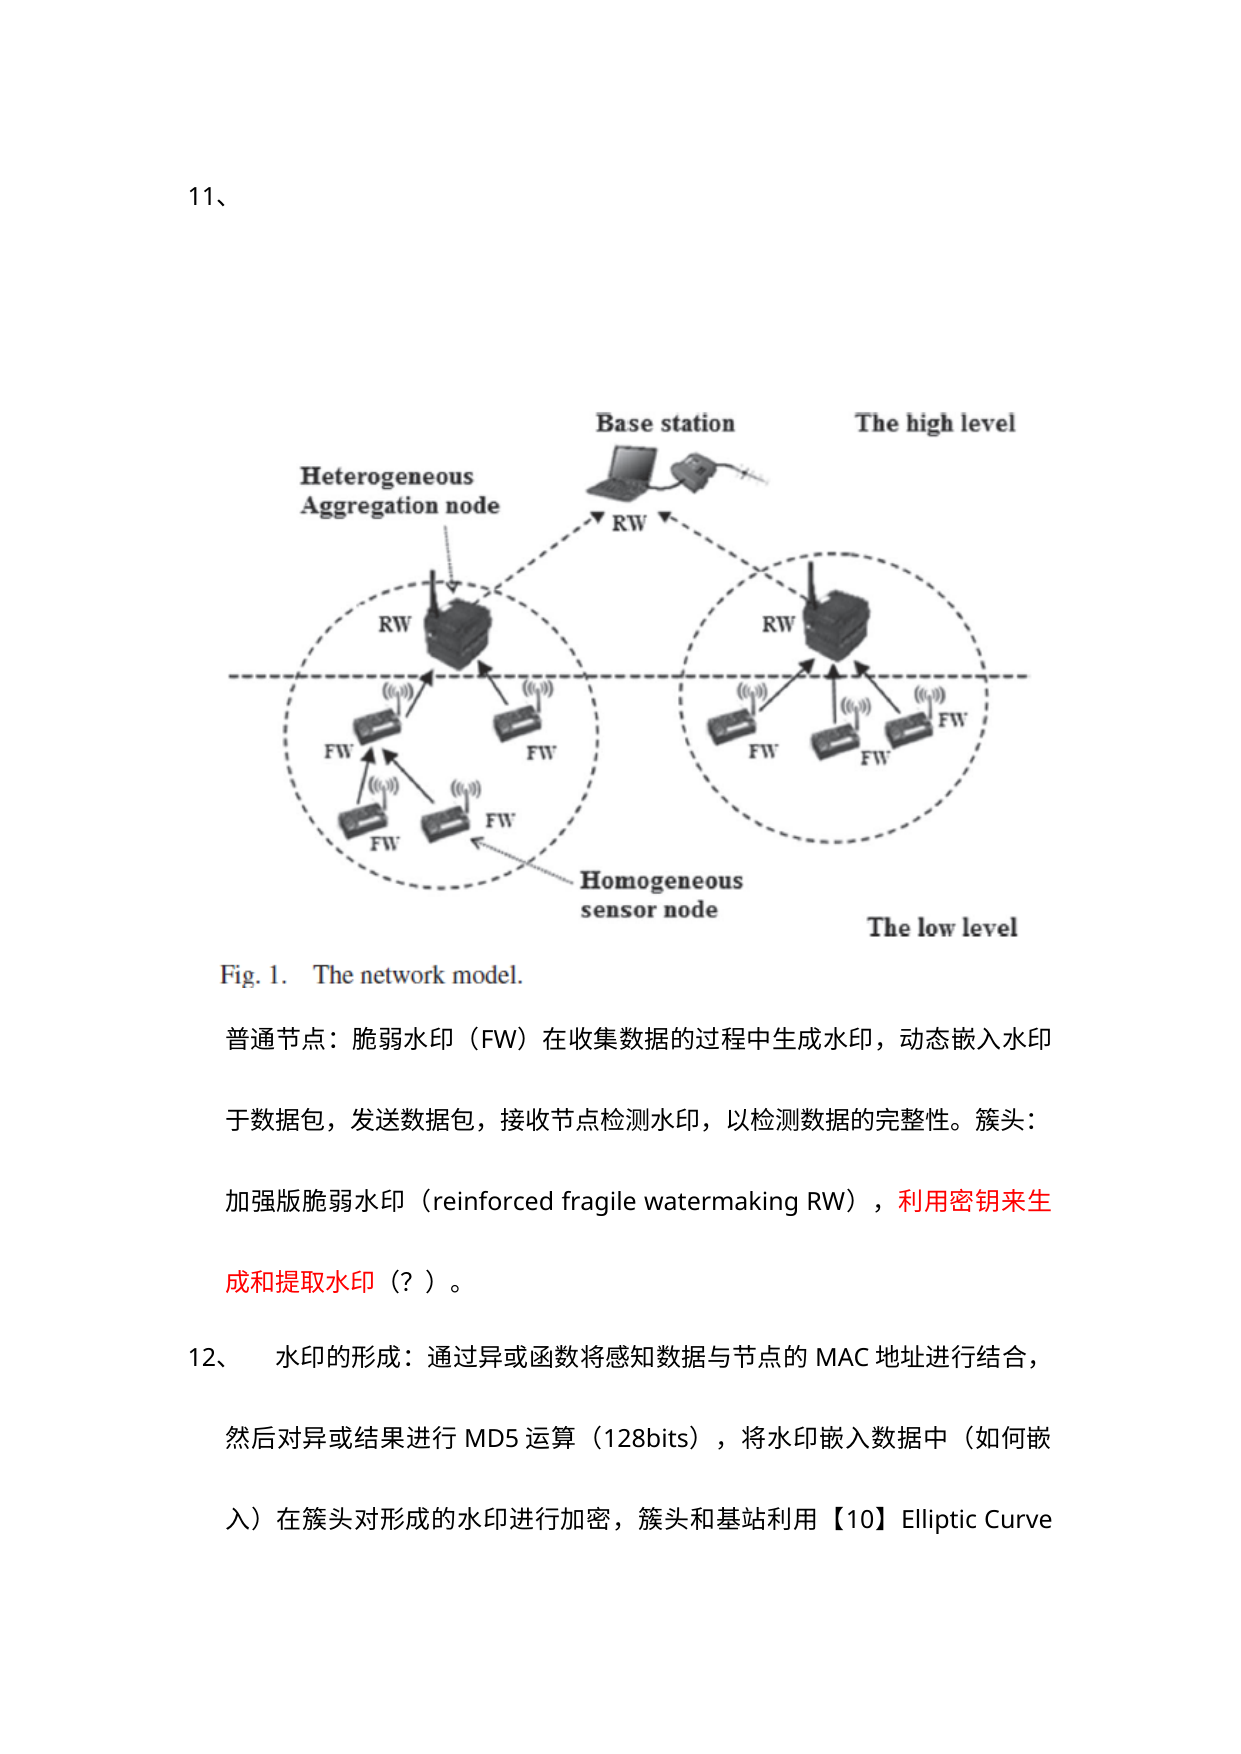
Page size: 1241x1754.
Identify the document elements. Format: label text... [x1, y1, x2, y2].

list 普通节点：脆弱水印（FW）在收集数据的过程中生成水印，动态嵌入水印于数据包，发送数据包，接收节点检测水印，以检测数据的完整性。簇头：加强版脆弱水印（reinforced fragile watermaking RW），利用密钥来生成和提取水印（？）。 [225, 1005, 1053, 1313]
picture [187, 381, 1053, 988]
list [187, 1323, 1053, 1550]
